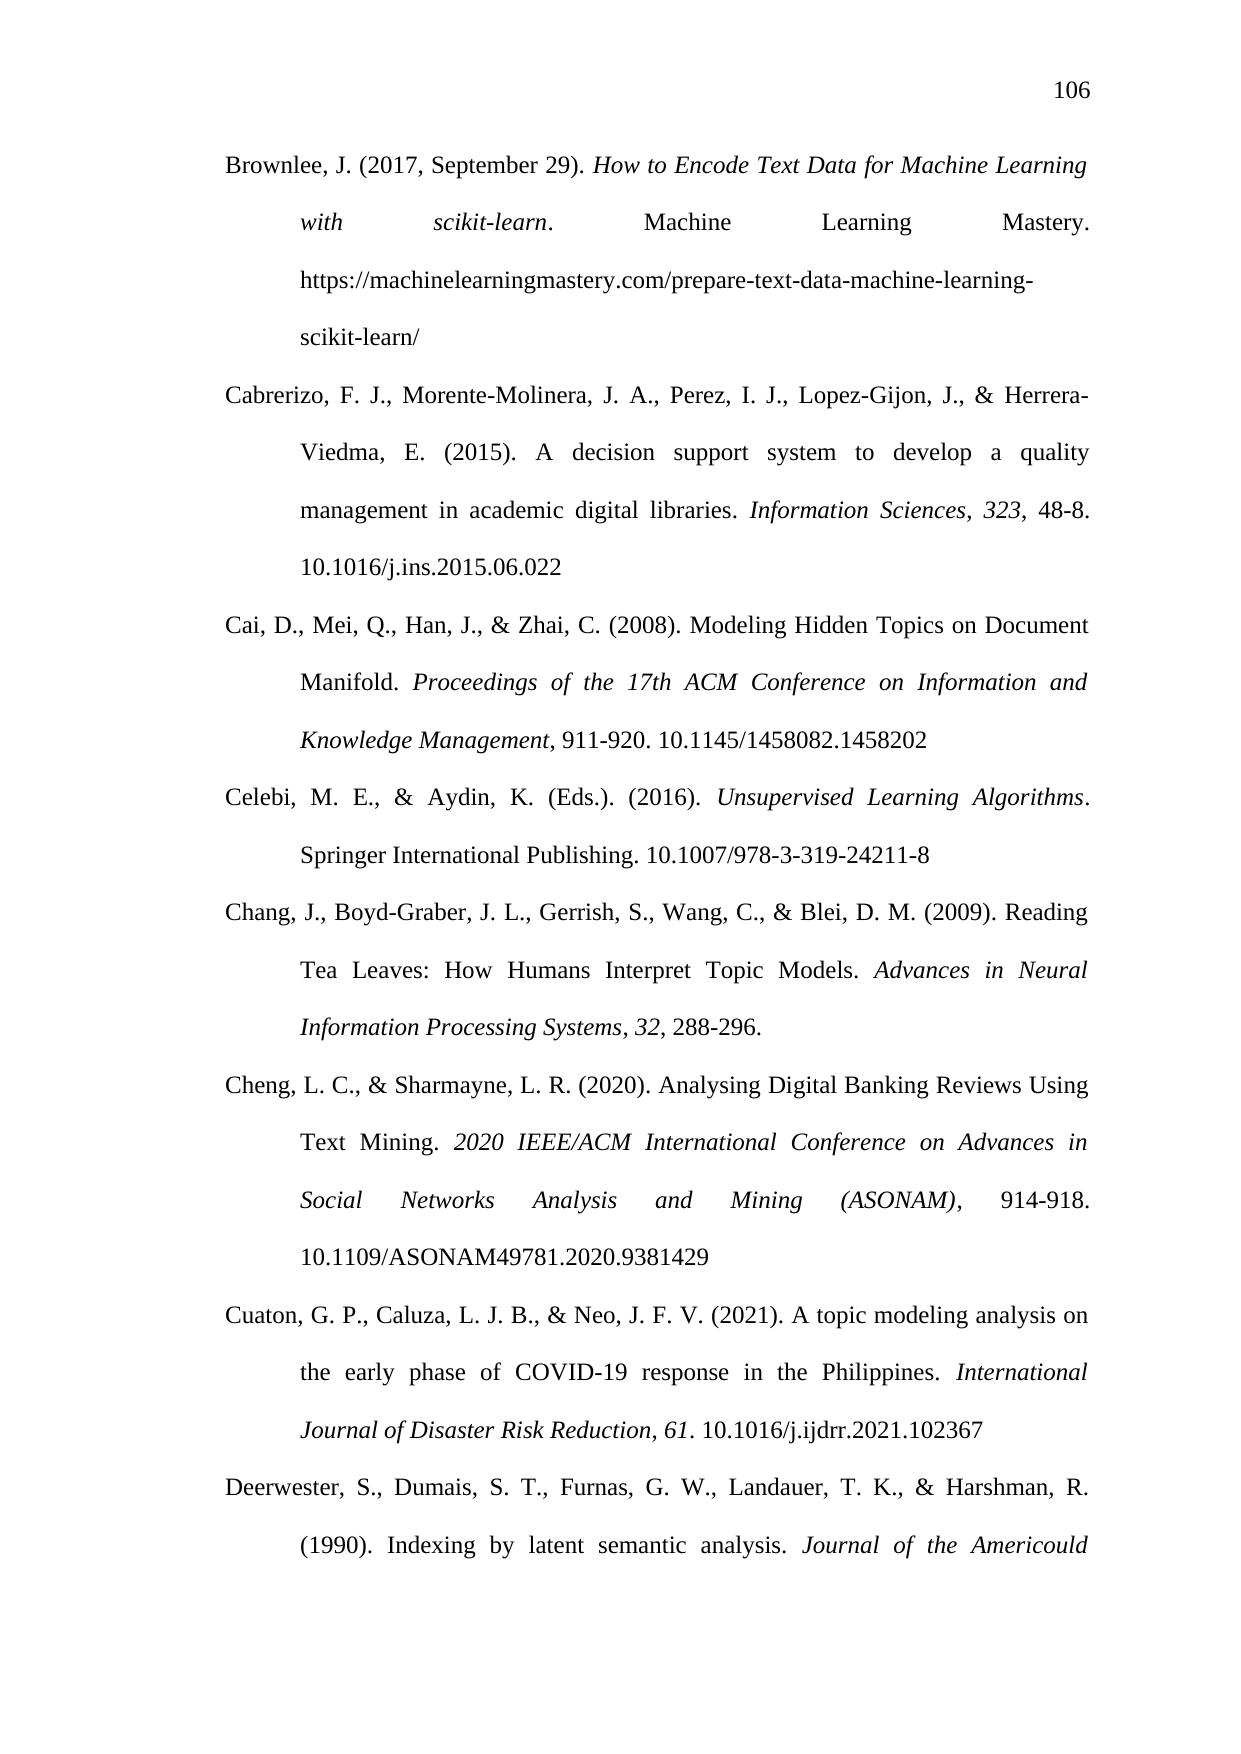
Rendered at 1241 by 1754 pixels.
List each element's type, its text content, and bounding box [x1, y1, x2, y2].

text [225, 1472, 1090, 1559]
text Chang, J., Boyd-Graber, J. L., Gerrish, S., Wang, C., & Blei, D. M. (2009). Reading Tea Leaves: How Humans Interpret Topic Models. Advances in Neural Information Processing Systems, 32, 288-296. [225, 897, 1090, 1041]
text Cai, D., Mei, Q., Han, J., & Zhai, C. (2008). Modeling Hidden Topics on Document Manifold. Proceedings of the 17th ACM Conference on Information and Knowledge Management, 911-920. 10.1145/1458082.1458202 [225, 610, 1090, 754]
text Cabrerizo, F. J., Morente-Molinera, J. A., Perez, I. J., Lopez-Gijon, J., & Herrera-Viedma, E. (2015). A decision support system to develop a quality management in academic digital libraries. Information Sciences, 323, 48-8. 10.1016/j.ins.2015.06.022 [225, 380, 1090, 581]
text Cuaton, G. P., Caluza, L. J. B., & Neo, J. F. V. (2021). A topic modeling analysis on the early phase of COVID-19 response in the Philippines. International Journal of Disaster Risk Reduction, 61. 10.1016/j.ijdrr.2021.102367 [225, 1300, 1090, 1444]
text Cheng, L. C., & Sharmayne, L. R. (2020). Analysing Digital Banking Reviews Using Text Mining. 2020 IEEE/ACM International Conference on Advances in Social Networks Analysis and Mining (ASONAM), 914-918. 10.1109/ASONAM49781.2020.9381429 [225, 1070, 1090, 1271]
text Brownlee, J. (2017, September 29). How to Encode Text Data for Machine Learning with scikit-learn. Machine Learning Mastery. https://machinelearningmastery.com/prepare-text-data-machine-learning-scikit-learn/ [225, 150, 1090, 351]
text Celebi, M. E., & Aydin, K. (Eds.). (2016). Unsupervised Learning Algorithms. Springer International Publishing. 10.1007/978-3-319-24211-8 [225, 782, 1090, 869]
